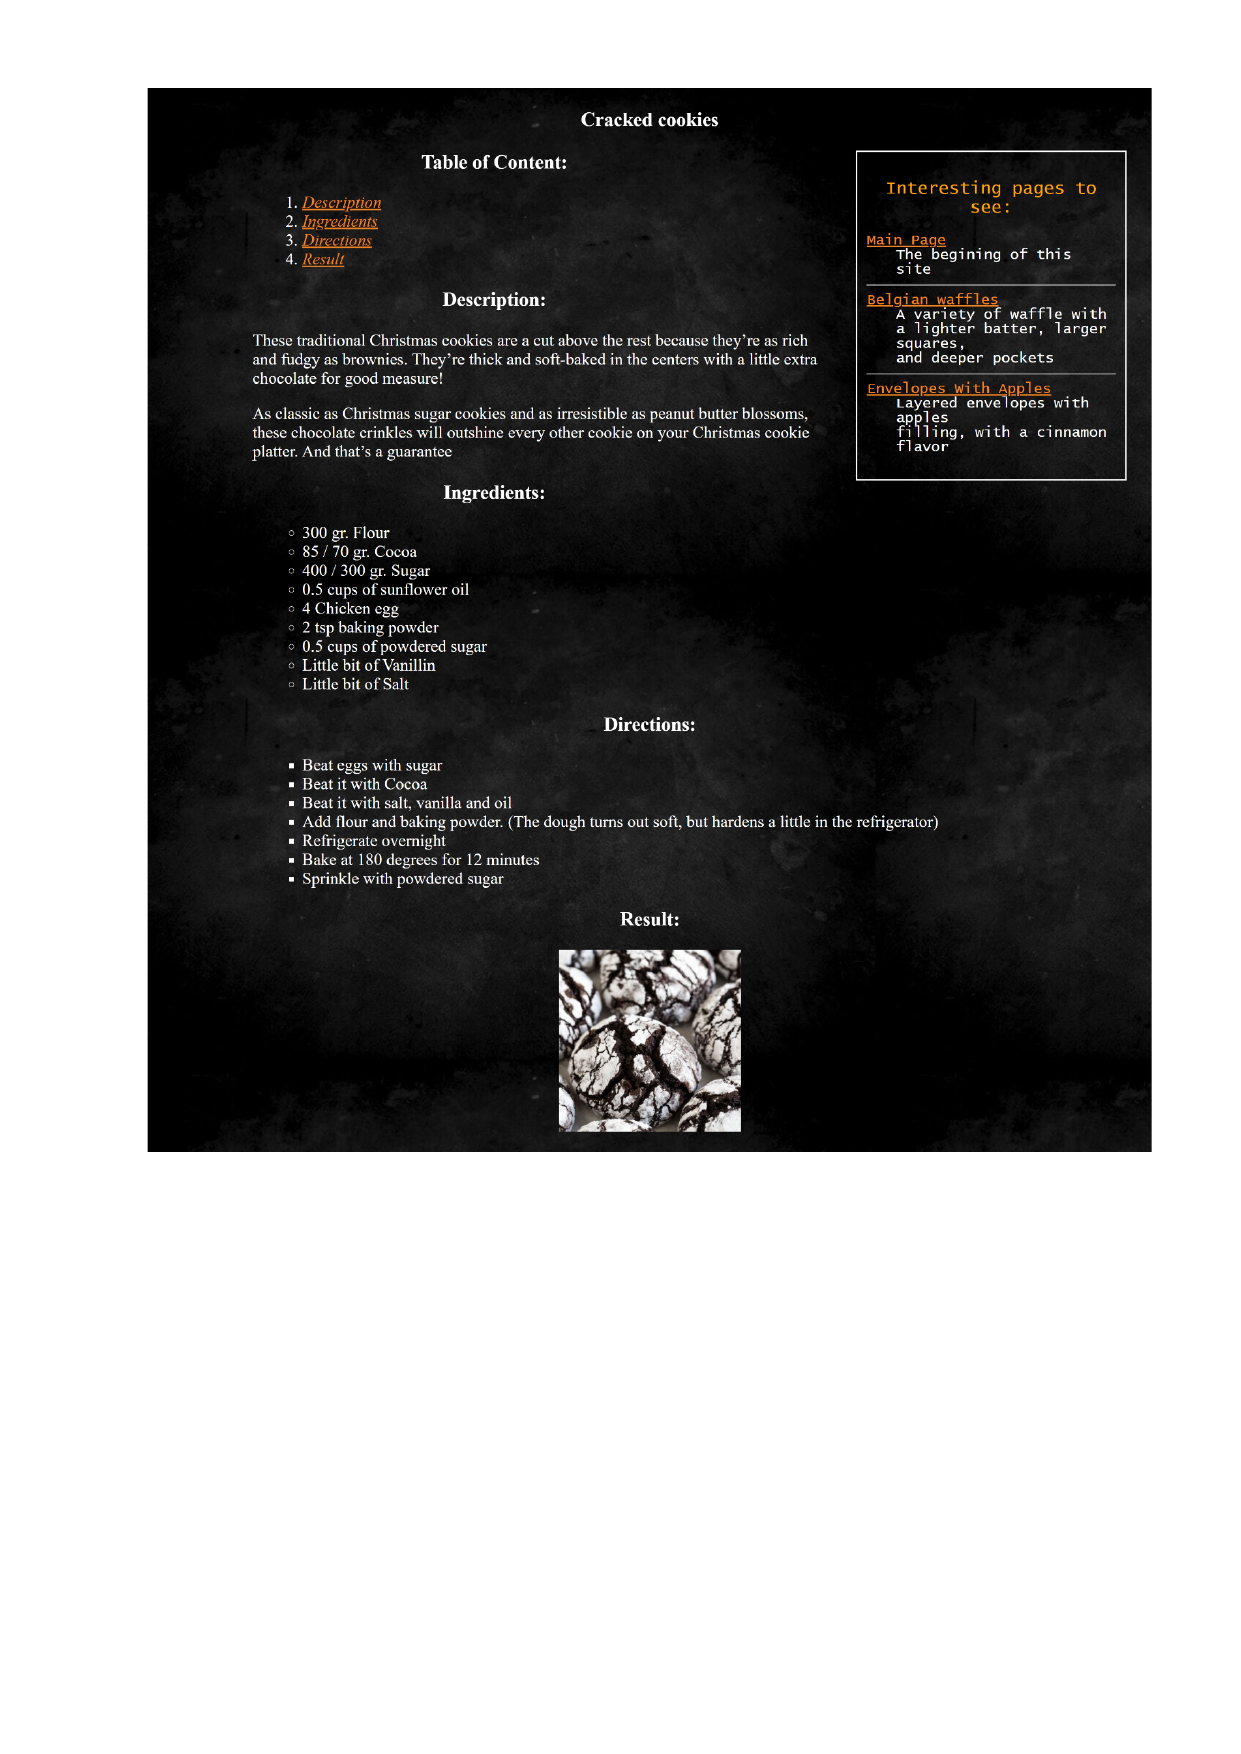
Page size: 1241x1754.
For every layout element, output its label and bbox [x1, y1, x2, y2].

picture [147, 88, 1152, 1152]
